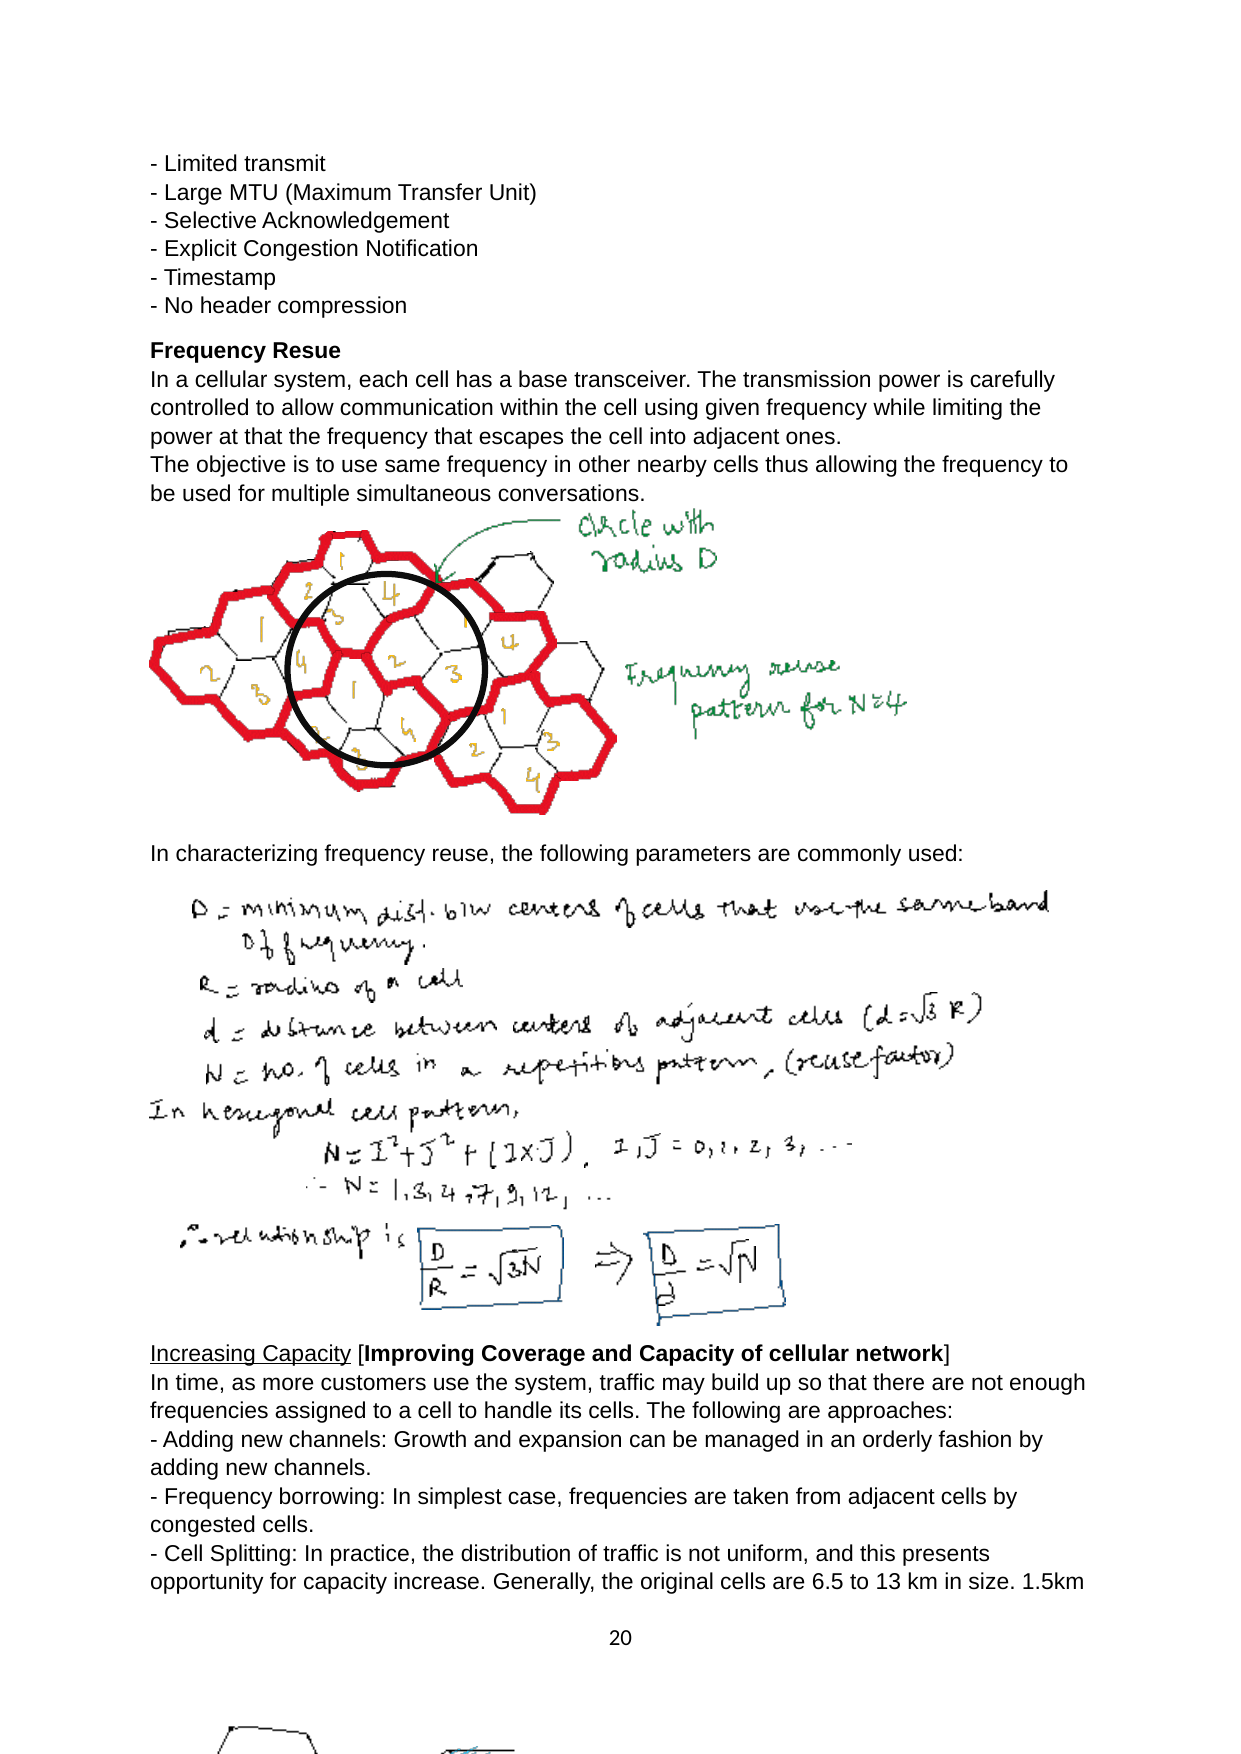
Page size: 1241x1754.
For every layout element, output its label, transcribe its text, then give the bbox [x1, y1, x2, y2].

picture [595, 1224, 786, 1326]
text Frequency Resue In a cellular system, each cell has a base transceiver. The transmission power is carefully controlled to allow communication within the cell using given frequency while limiting the power at that the frequency that escapes the cell into adjacent ones. The objective is to use same frequency in other nearby cells thus allowing the frequency to be used for multiple simultaneous conversations. [150, 337, 1090, 506]
picture [149, 1098, 573, 1169]
picture [204, 1016, 497, 1043]
picture [206, 1052, 436, 1086]
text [150, 150, 1090, 318]
picture [149, 507, 717, 815]
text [150, 885, 1090, 1594]
picture [461, 992, 983, 1086]
picture [306, 1176, 612, 1211]
picture [200, 968, 463, 1003]
picture [242, 929, 425, 965]
picture [625, 660, 907, 741]
picture [614, 1133, 852, 1160]
text In characterizing frequency reuse, the following parameters are commonly used: [150, 840, 1090, 867]
picture [182, 1725, 646, 1754]
picture [180, 1223, 564, 1310]
picture [192, 890, 1049, 928]
